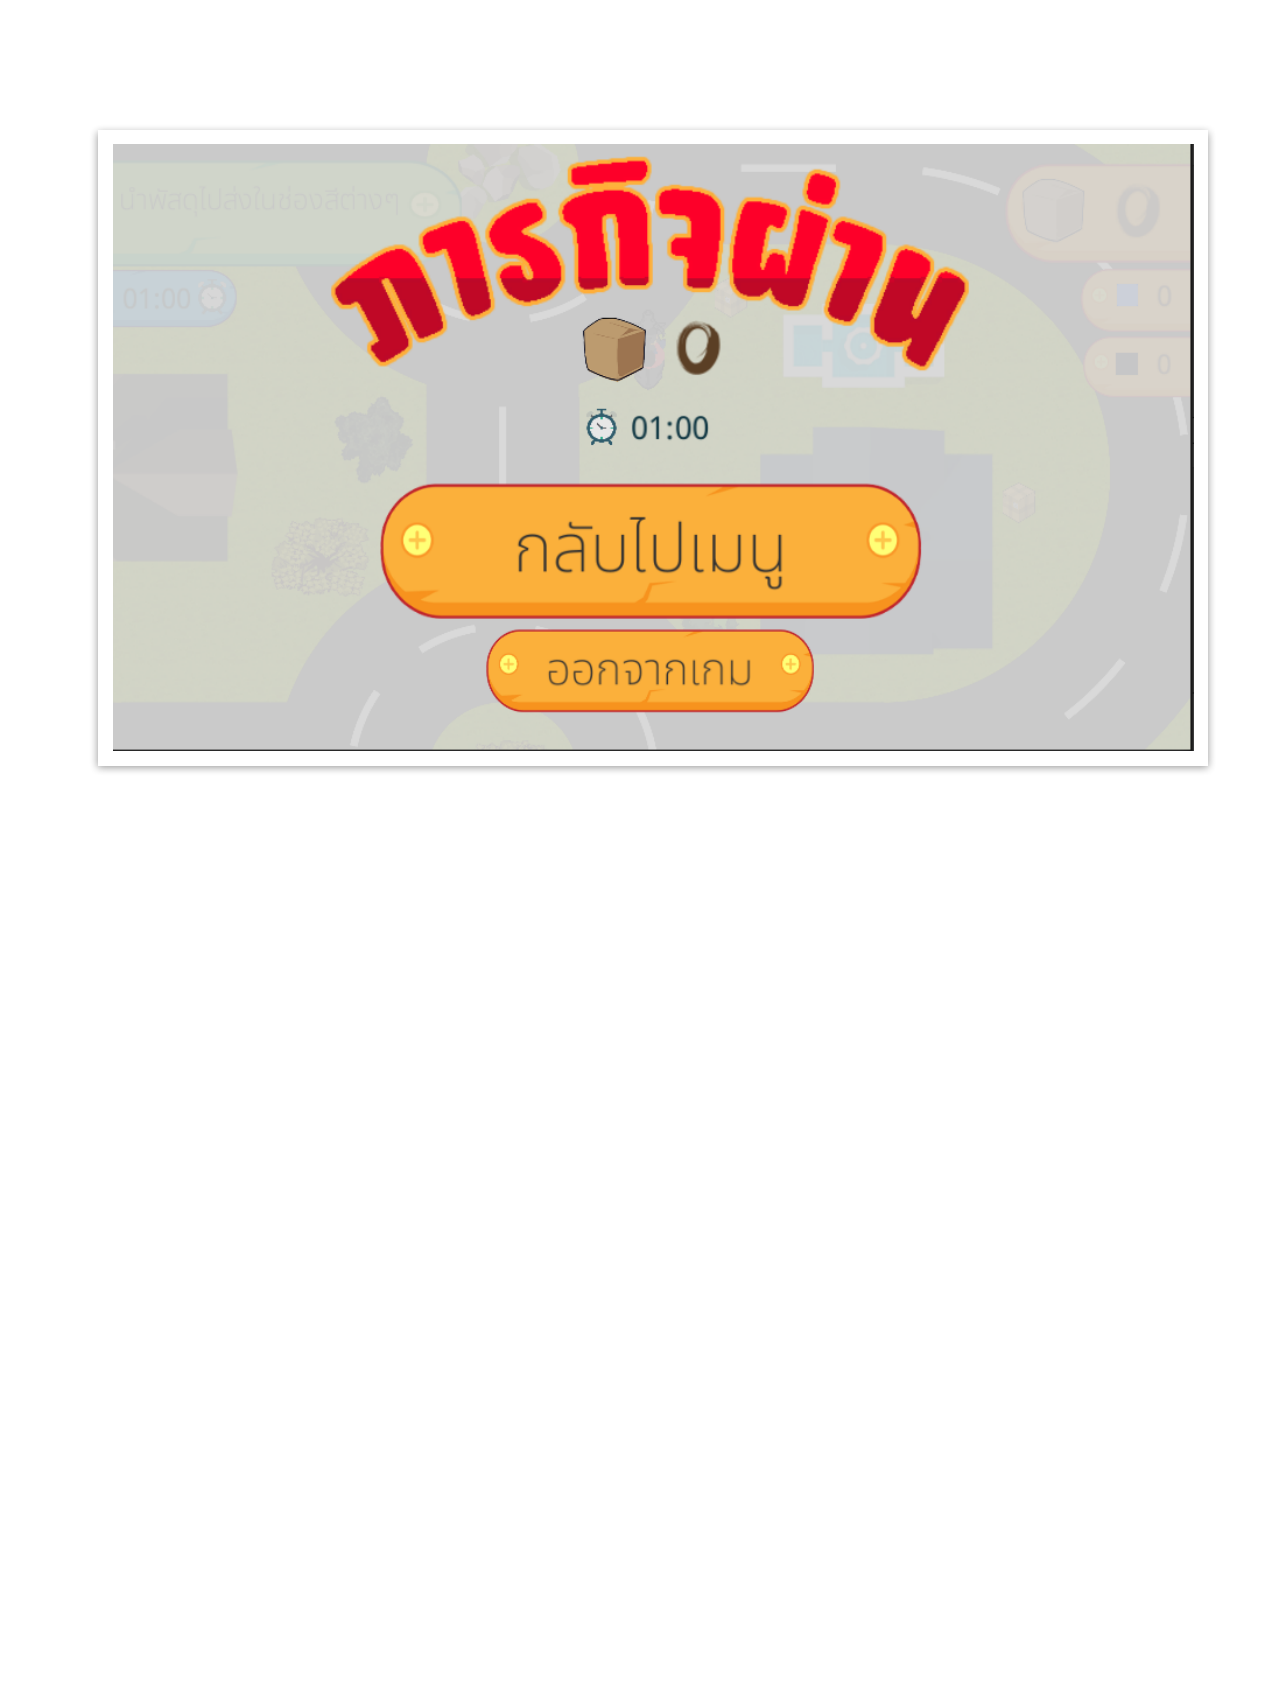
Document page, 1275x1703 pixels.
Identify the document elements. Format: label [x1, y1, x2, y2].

picture [113, 144, 1194, 751]
